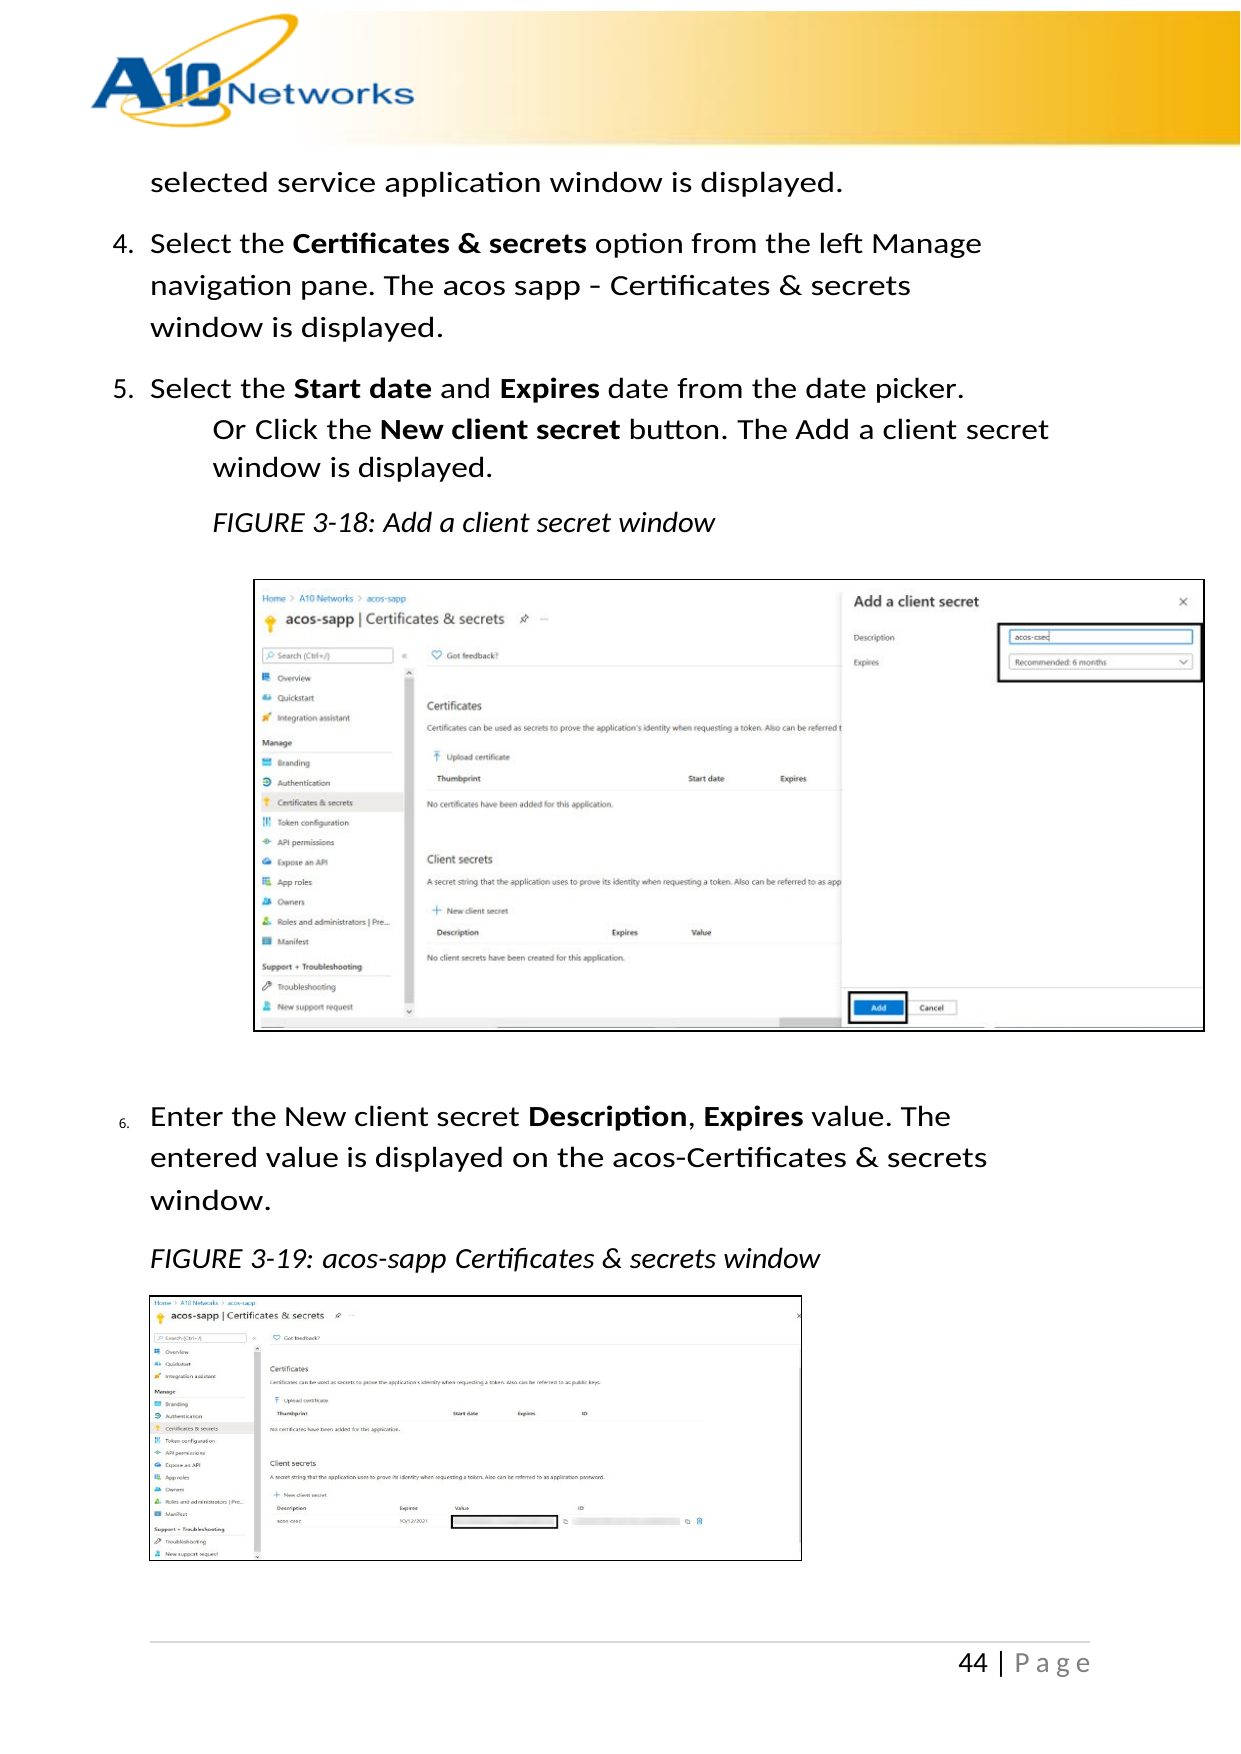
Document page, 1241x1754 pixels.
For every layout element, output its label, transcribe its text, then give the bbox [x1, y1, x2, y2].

list Enter the New client secret Description, Expires value. The entered value is displayed on the acos-Certificates & secrets window. [119, 1098, 1012, 1217]
text Or Click the New client secret button. The Add a client secret window is displayed. [212, 411, 1090, 485]
text FIGURE 3-18: Add a client secret window [212, 504, 1090, 540]
picture [150, 1297, 801, 1560]
list Select the Certificates & secrets option from the left Manage navigation pane. The acos sapp - Certificates & secrets window is displayed. [112, 225, 991, 345]
picture [255, 588, 1203, 1029]
text FIGURE 3-19: acos-sapp Certificates & secrets window [150, 1240, 1090, 1276]
picture [0, 11, 1241, 147]
list Select the Start date and Expires date from the date picker. [112, 370, 1090, 406]
list Select a service application from list of applications. The selected service application window is displayed. [112, 164, 990, 200]
